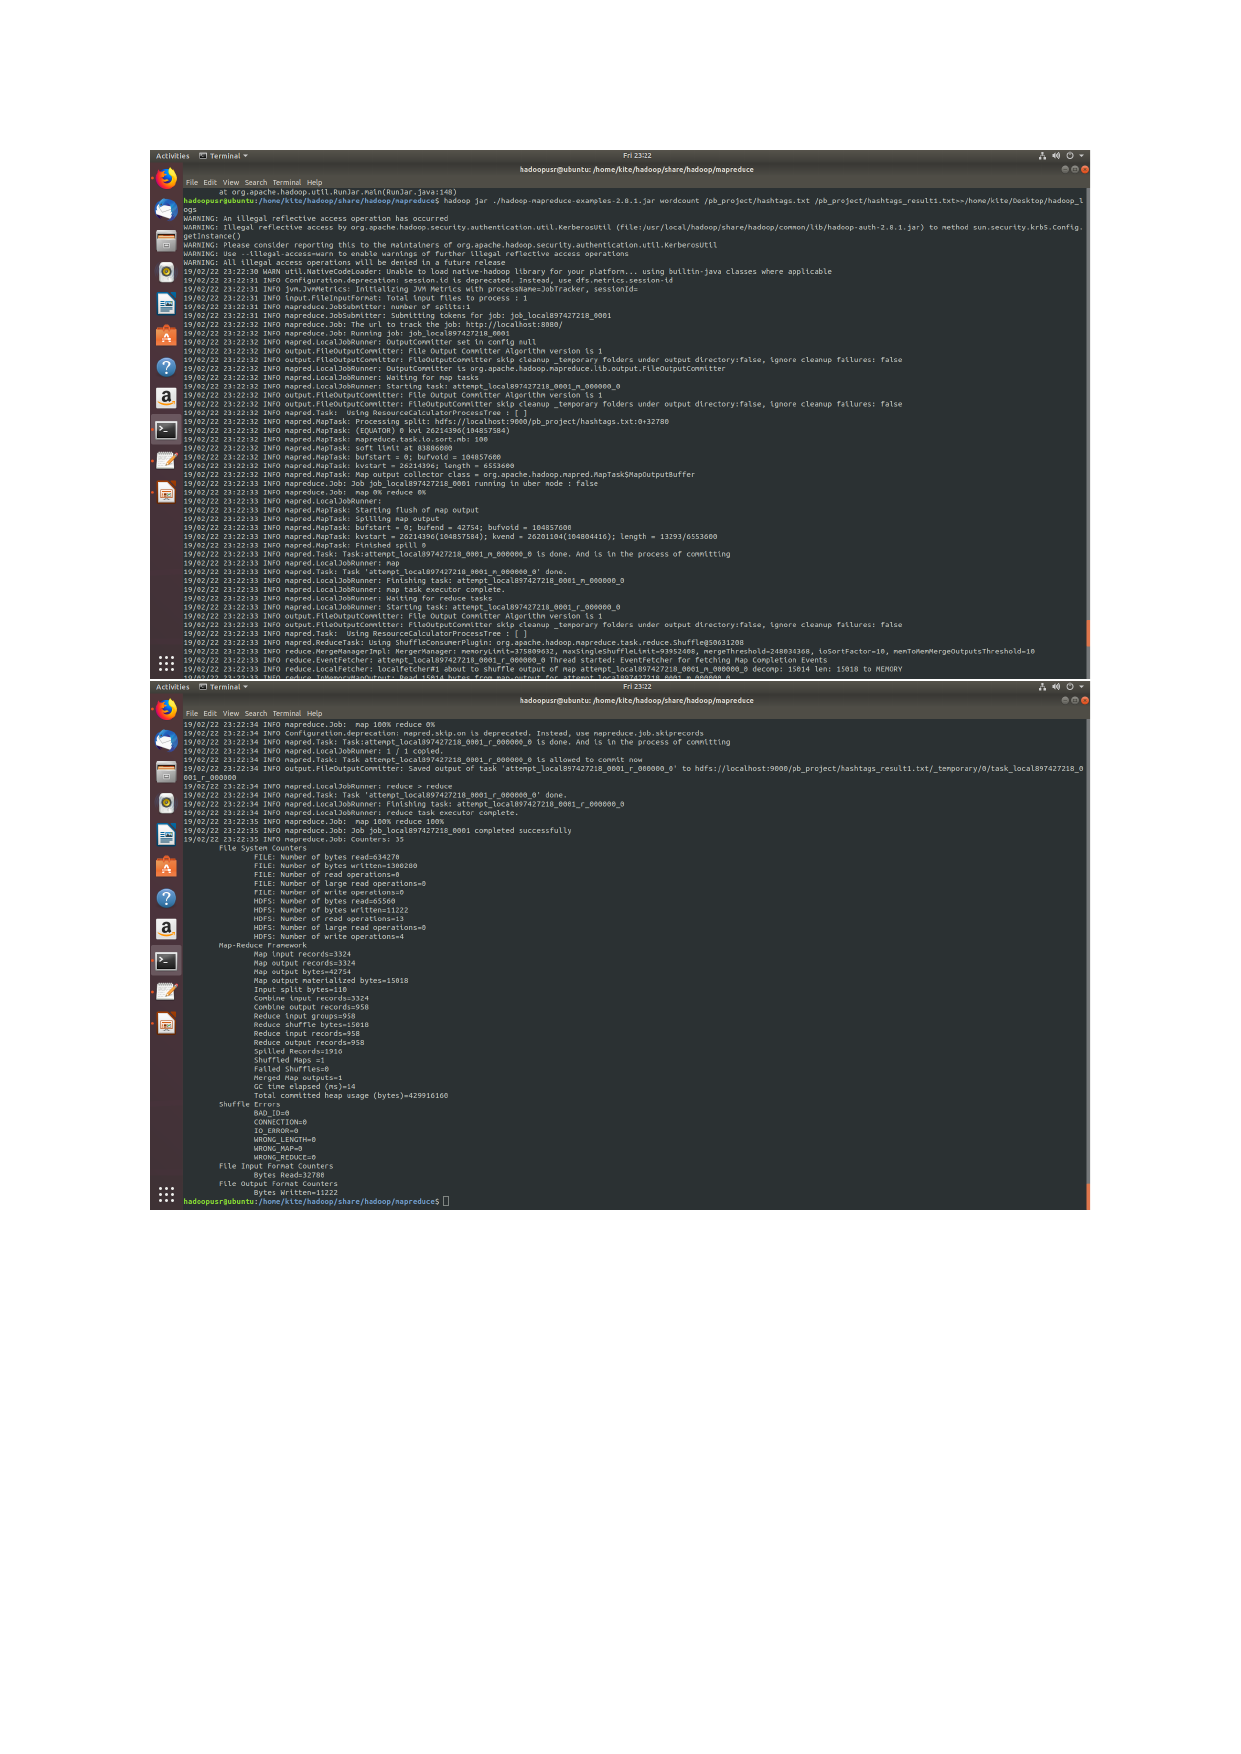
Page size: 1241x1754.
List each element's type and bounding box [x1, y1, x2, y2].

picture [150, 150, 1091, 679]
picture [150, 681, 1091, 1210]
